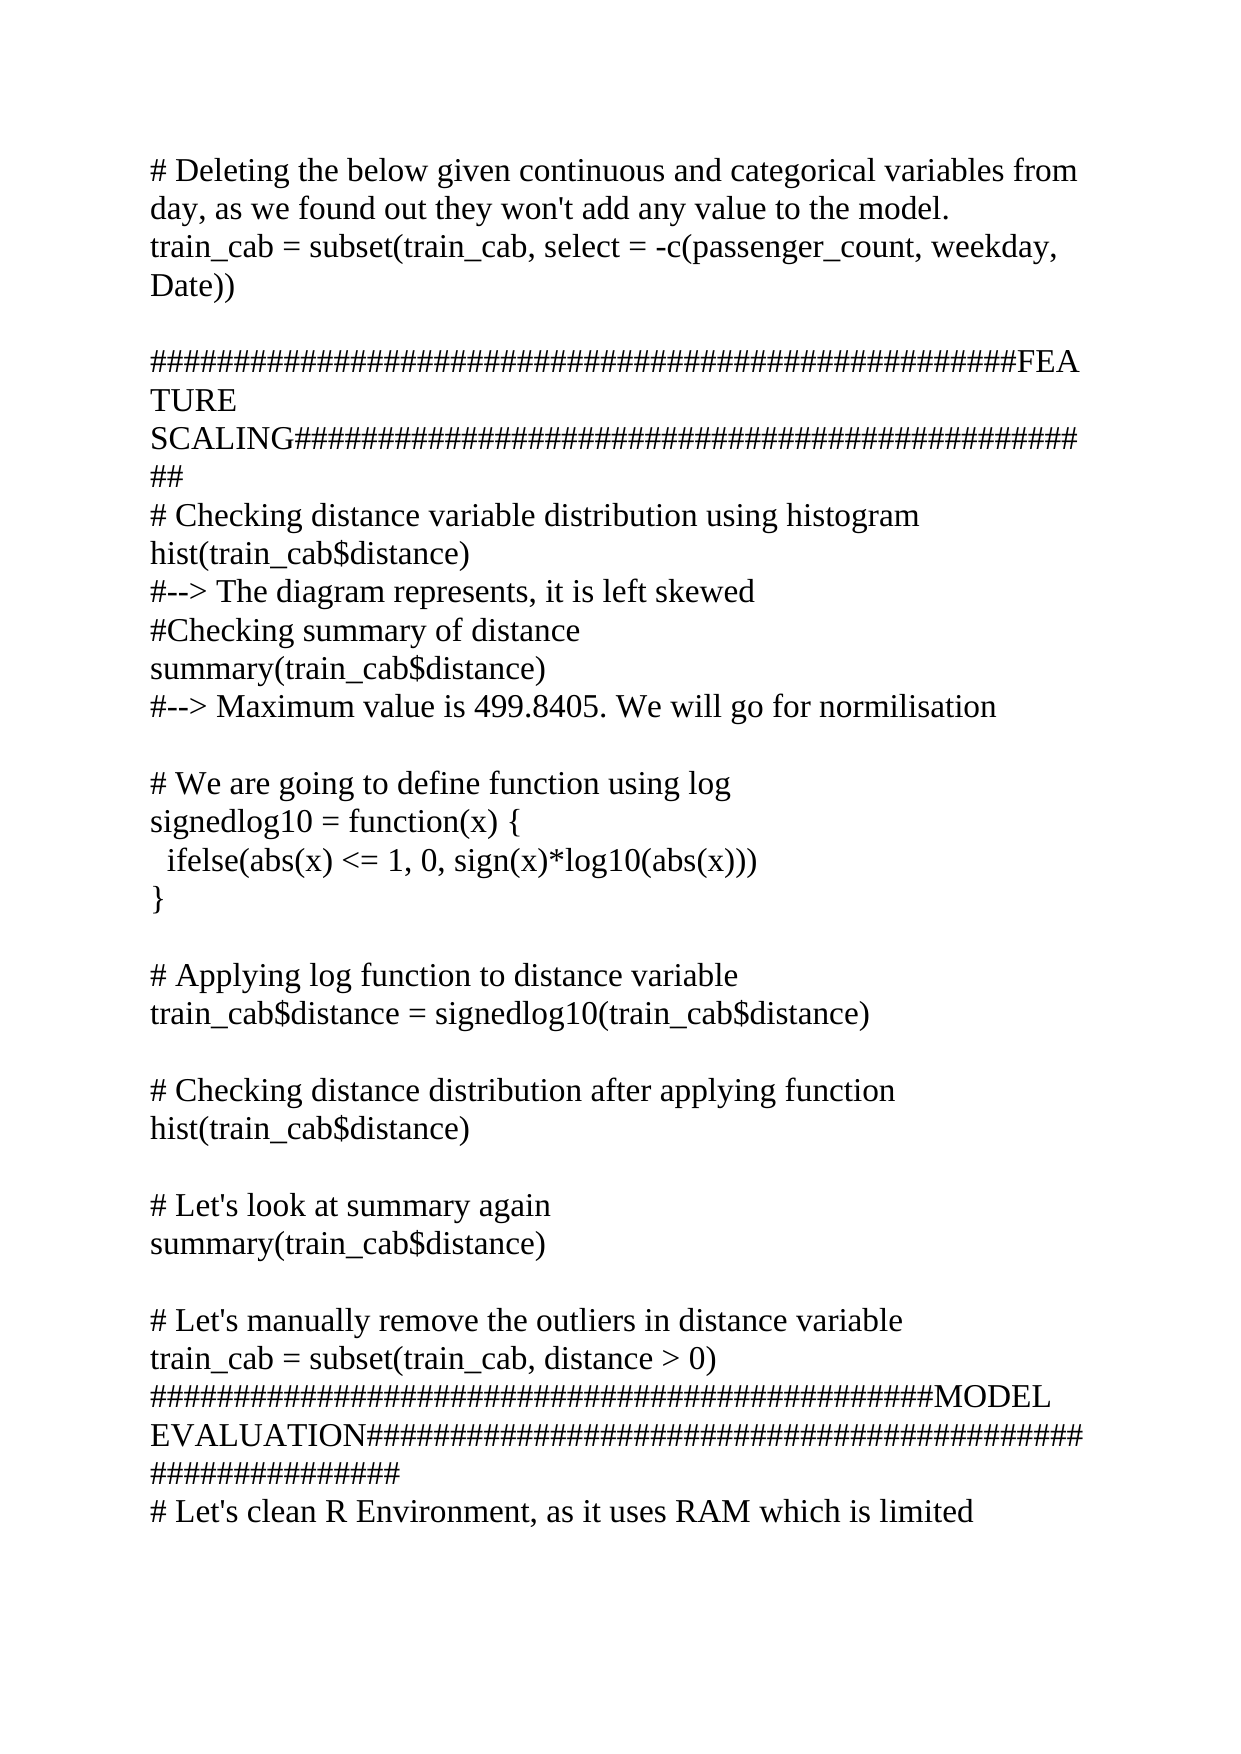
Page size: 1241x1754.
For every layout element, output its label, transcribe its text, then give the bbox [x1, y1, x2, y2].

text ifelse(abs(x) <= 1, 0, sign(x)*log10(abs(x))) [150, 840, 1090, 878]
text # We are going to define function using log [150, 763, 1090, 802]
text # Let's clean R Environment, as it uses RAM which is limited [150, 1492, 1090, 1530]
text hist(train_cab$distance) [150, 533, 1090, 572]
text train_cab = subset(train_cab, distance > 0) [150, 1338, 1090, 1377]
text signedlog10 = function(x) { [150, 802, 1090, 840]
text # Applying log function to distance variable [150, 955, 1090, 993]
text summary(train_cab$distance) [150, 1223, 1090, 1262]
text ####################################################FEATURE SCALING################################################# [150, 342, 1090, 495]
text # Deleting the below given continuous and categorical variables from day, as we found out they won't add any value to the model. [150, 150, 1090, 227]
text #Checking summary of distance [150, 610, 1090, 648]
text # Let's manually remove the outliers in distance variable [150, 1300, 1090, 1338]
text summary(train_cab$distance) [150, 648, 1090, 687]
text #--> The diagram represents, it is left skewed [150, 572, 1090, 610]
text ###############################################MODEL EVALUATION########################################################## [150, 1377, 1090, 1492]
text train_cab = subset(train_cab, select = -c(passenger_count, weekday, Date)) [150, 227, 1090, 303]
text hist(train_cab$distance) [150, 1108, 1090, 1147]
text } [150, 878, 1090, 917]
text train_cab$distance = signedlog10(train_cab$distance) [150, 993, 1090, 1032]
text # Let's look at summary again [150, 1185, 1090, 1223]
text #--> Maximum value is 499.8405. We will go for normilisation [150, 687, 1090, 725]
text # Checking distance variable distribution using histogram [150, 495, 1090, 533]
text # Checking distance distribution after applying function [150, 1070, 1090, 1108]
